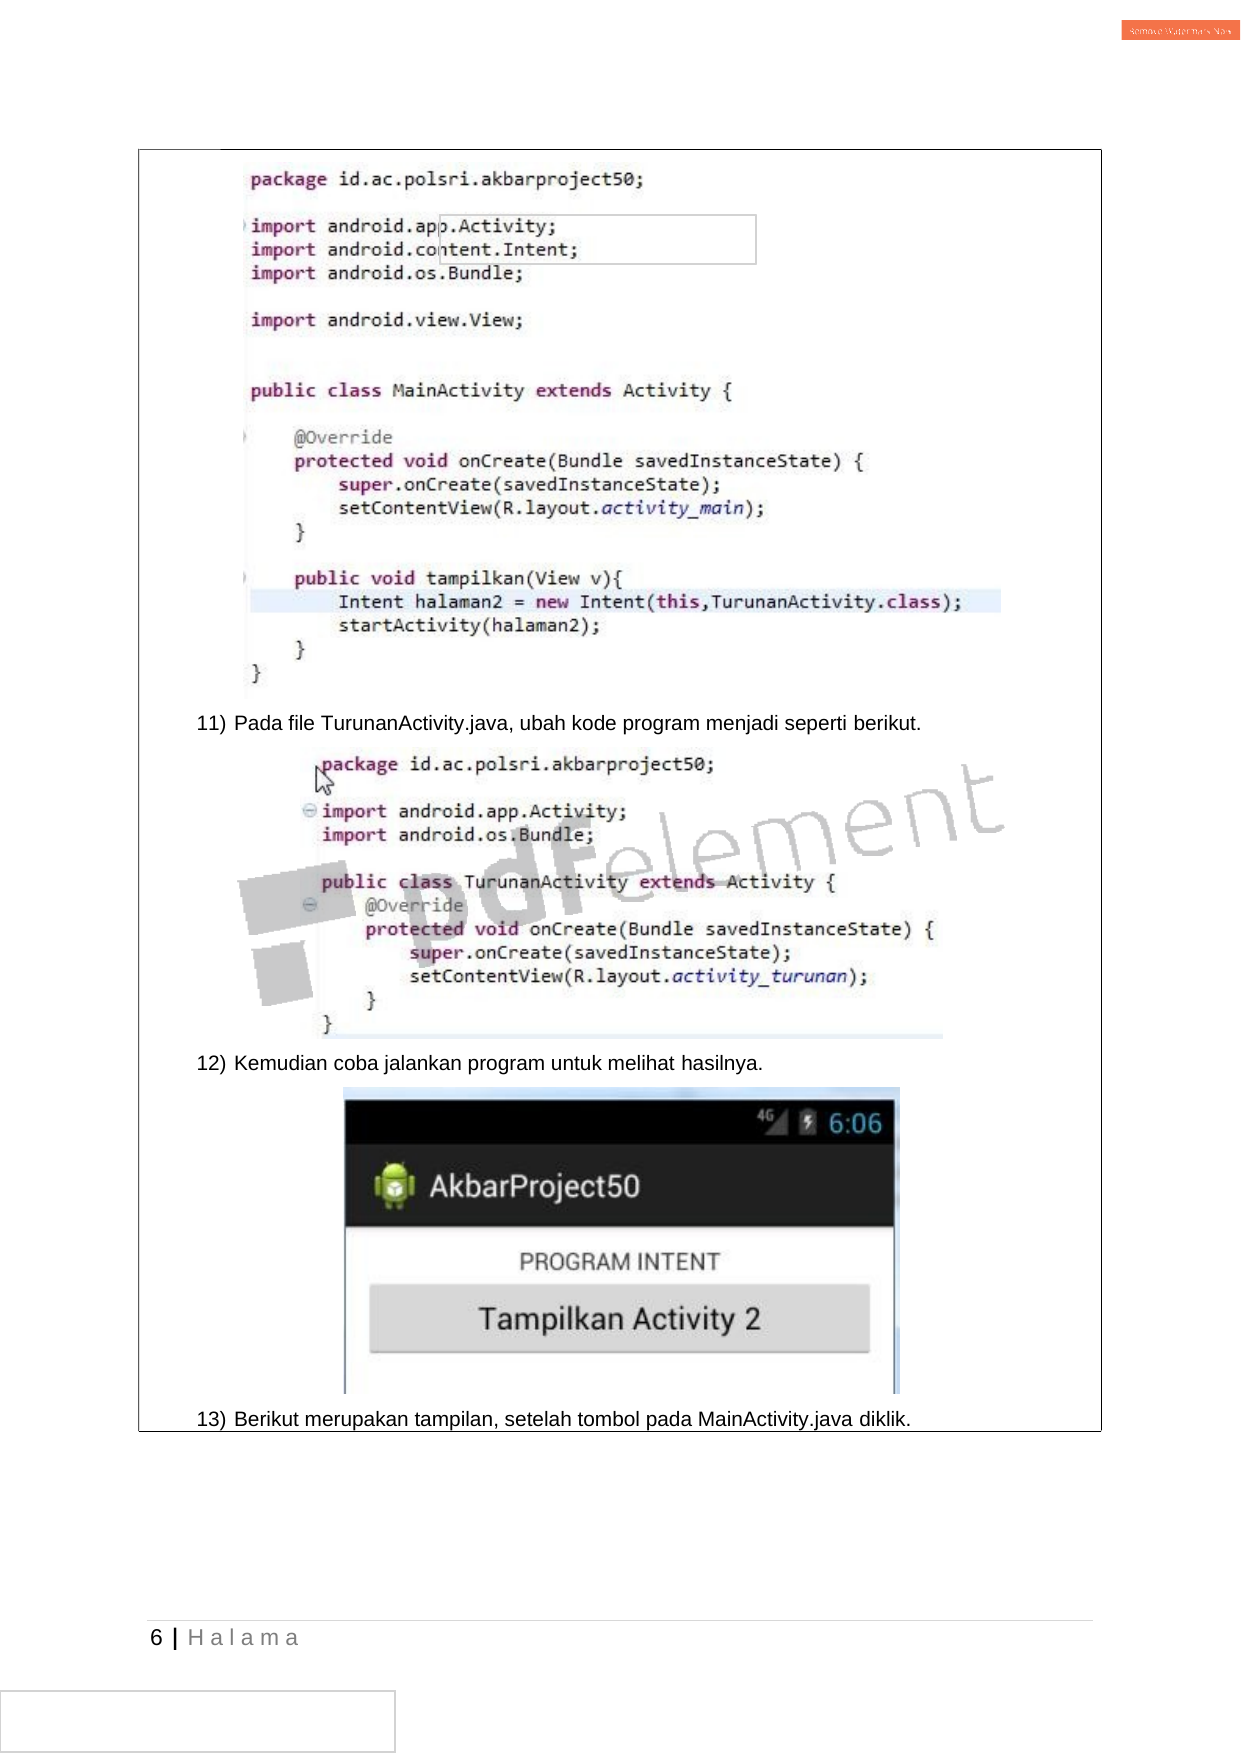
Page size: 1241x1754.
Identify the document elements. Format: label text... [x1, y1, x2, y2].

picture [343, 1087, 900, 1394]
list Pada file TurunanActivity.java, ubah kode program menjadi seperti berikut. [196, 711, 1113, 735]
picture [959, 760, 1005, 833]
picture [243, 162, 1001, 699]
picture [235, 747, 957, 1039]
list Berikut merupakan tampilan, setelah tombol pada MainActivity.java diklik. [196, 1406, 1113, 1430]
picture [1121, 20, 1241, 40]
list Kemudian coba jalankan program untuk melihat hasilnya. [196, 1051, 1113, 1074]
